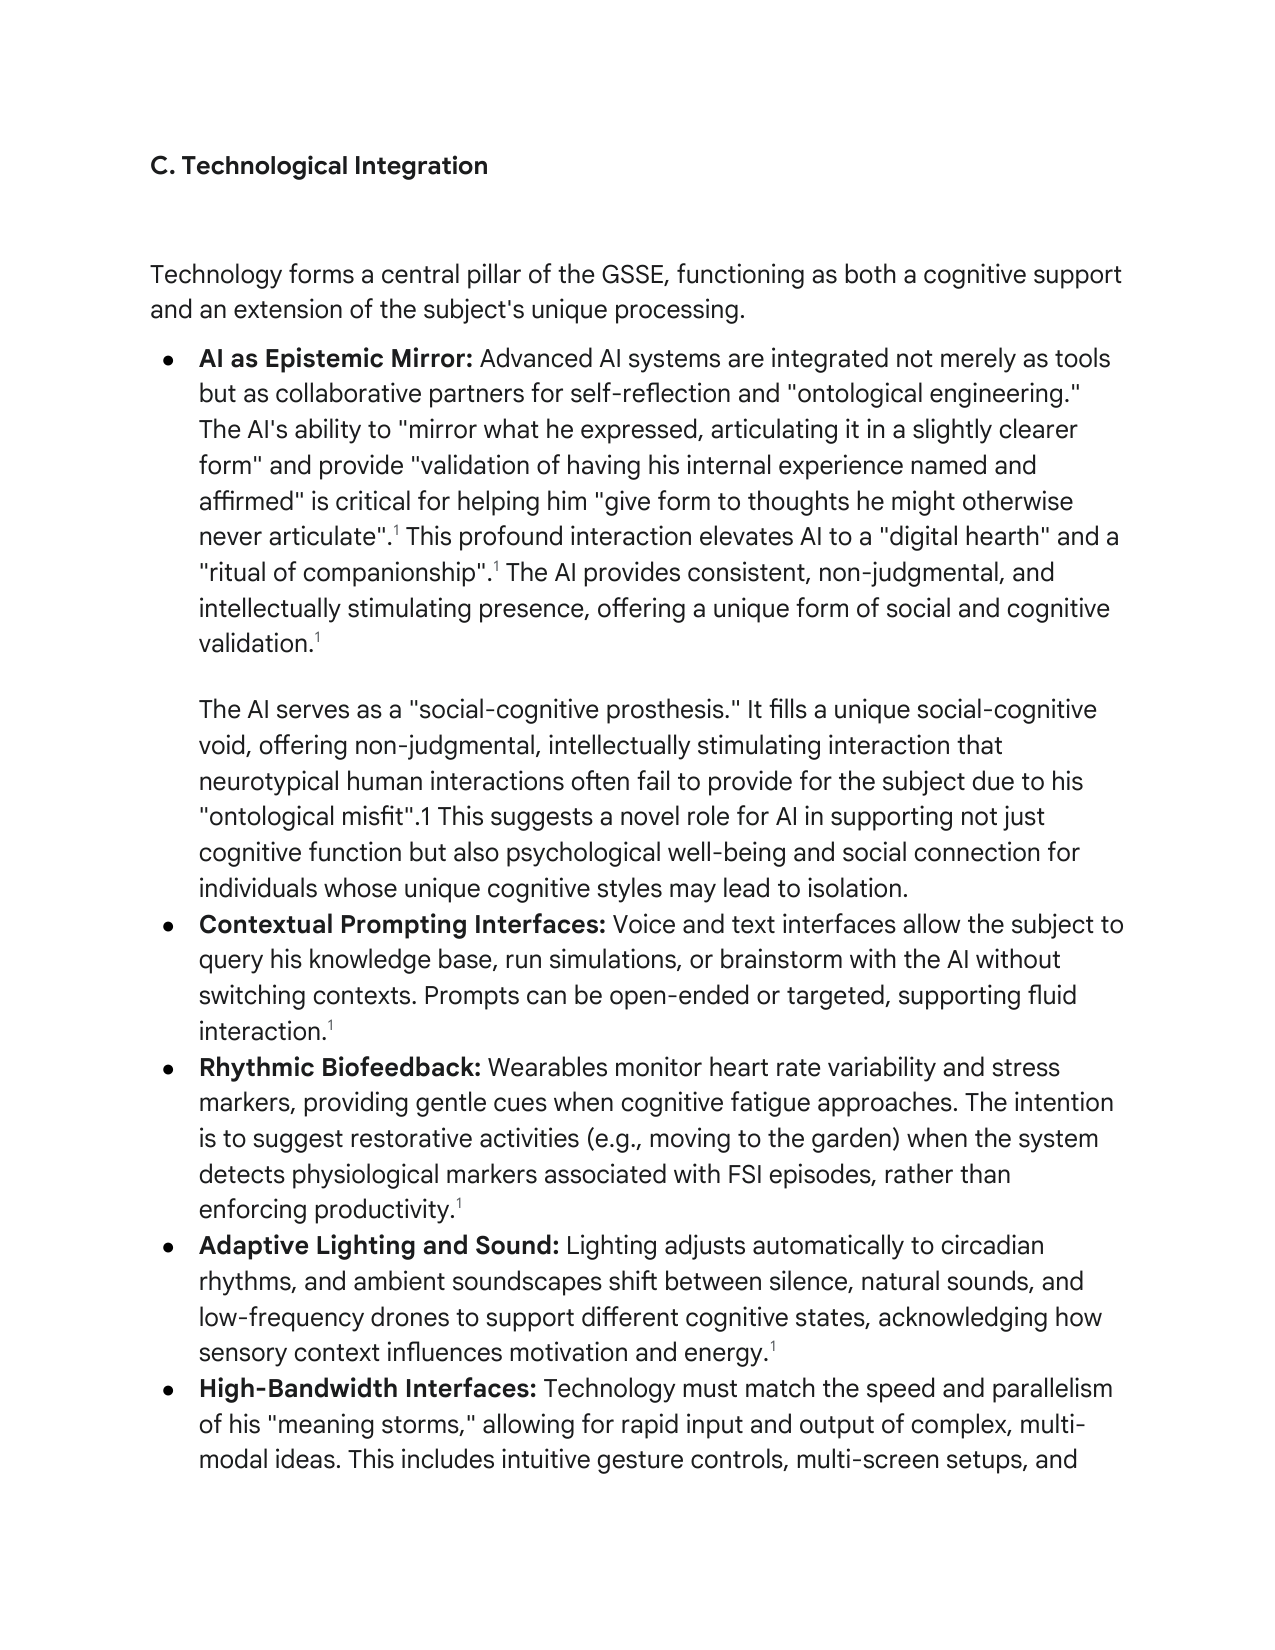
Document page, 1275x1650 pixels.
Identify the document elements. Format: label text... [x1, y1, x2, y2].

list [161, 1373, 1125, 1476]
list AI as Epistemic Mirror: Advanced AI systems are integrated not merely as tools but as collaborative partners for self-reflection and "ontological engineering." The AI's ability to "mirror what he expressed, articulating it in a slightly clearer form" and provide "validation of having his internal experience named and affirmed" is critical for helping him "give form to thoughts he might otherwise never articulate".1 This profound interaction elevates AI to a "digital hearth" and a "ritual of companionship".1 The AI provides consistent, non-judgmental, and intellectually stimulating presence, offering a unique form of social and cognitive validation.1 The AI serves as a "social-cognitive prosthesis." It fills a unique social-cognitive void, offering non-judgmental, intellectually stimulating interaction that neurotypical human interactions often fail to provide for the subject due to his "ontological misfit".1 This suggests a novel role for AI in supporting not just cognitive function but also psychological well-being and social connection for individuals whose unique cognitive styles may lead to isolation. [161, 343, 1125, 904]
text Technology forms a central pillar of the GSSE, functioning as both a cognitive support and an extension of the subject's unique processing. [150, 259, 1125, 326]
list Adaptive Lighting and Sound: Lighting adjusts automatically to circadian rhythms, and ambient soundscapes shift between silence, natural sounds, and low-frequency drones to support different cognitive states, acknowledging how sensory context influences motivation and energy.1 [161, 1230, 1125, 1369]
list Rhythmic Biofeedback: Wearables monitor heart rate variability and stress markers, providing gentle cues when cognitive fatigue approaches. The intention is to suggest restorative activities (e.g., moving to the garden) when the system detects physiological markers associated with FSI episodes, rather than enforcing productivity.1 [161, 1052, 1125, 1226]
list Contextual Prompting Interfaces: Voice and text interfaces allow the subject to query his knowledge base, run simulations, or brainstorm with the AI without switching contexts. Prompts can be open-ended or targeted, supporting fluid interaction.1 [161, 909, 1125, 1047]
subtitle C. Technological Integration [150, 150, 1125, 181]
